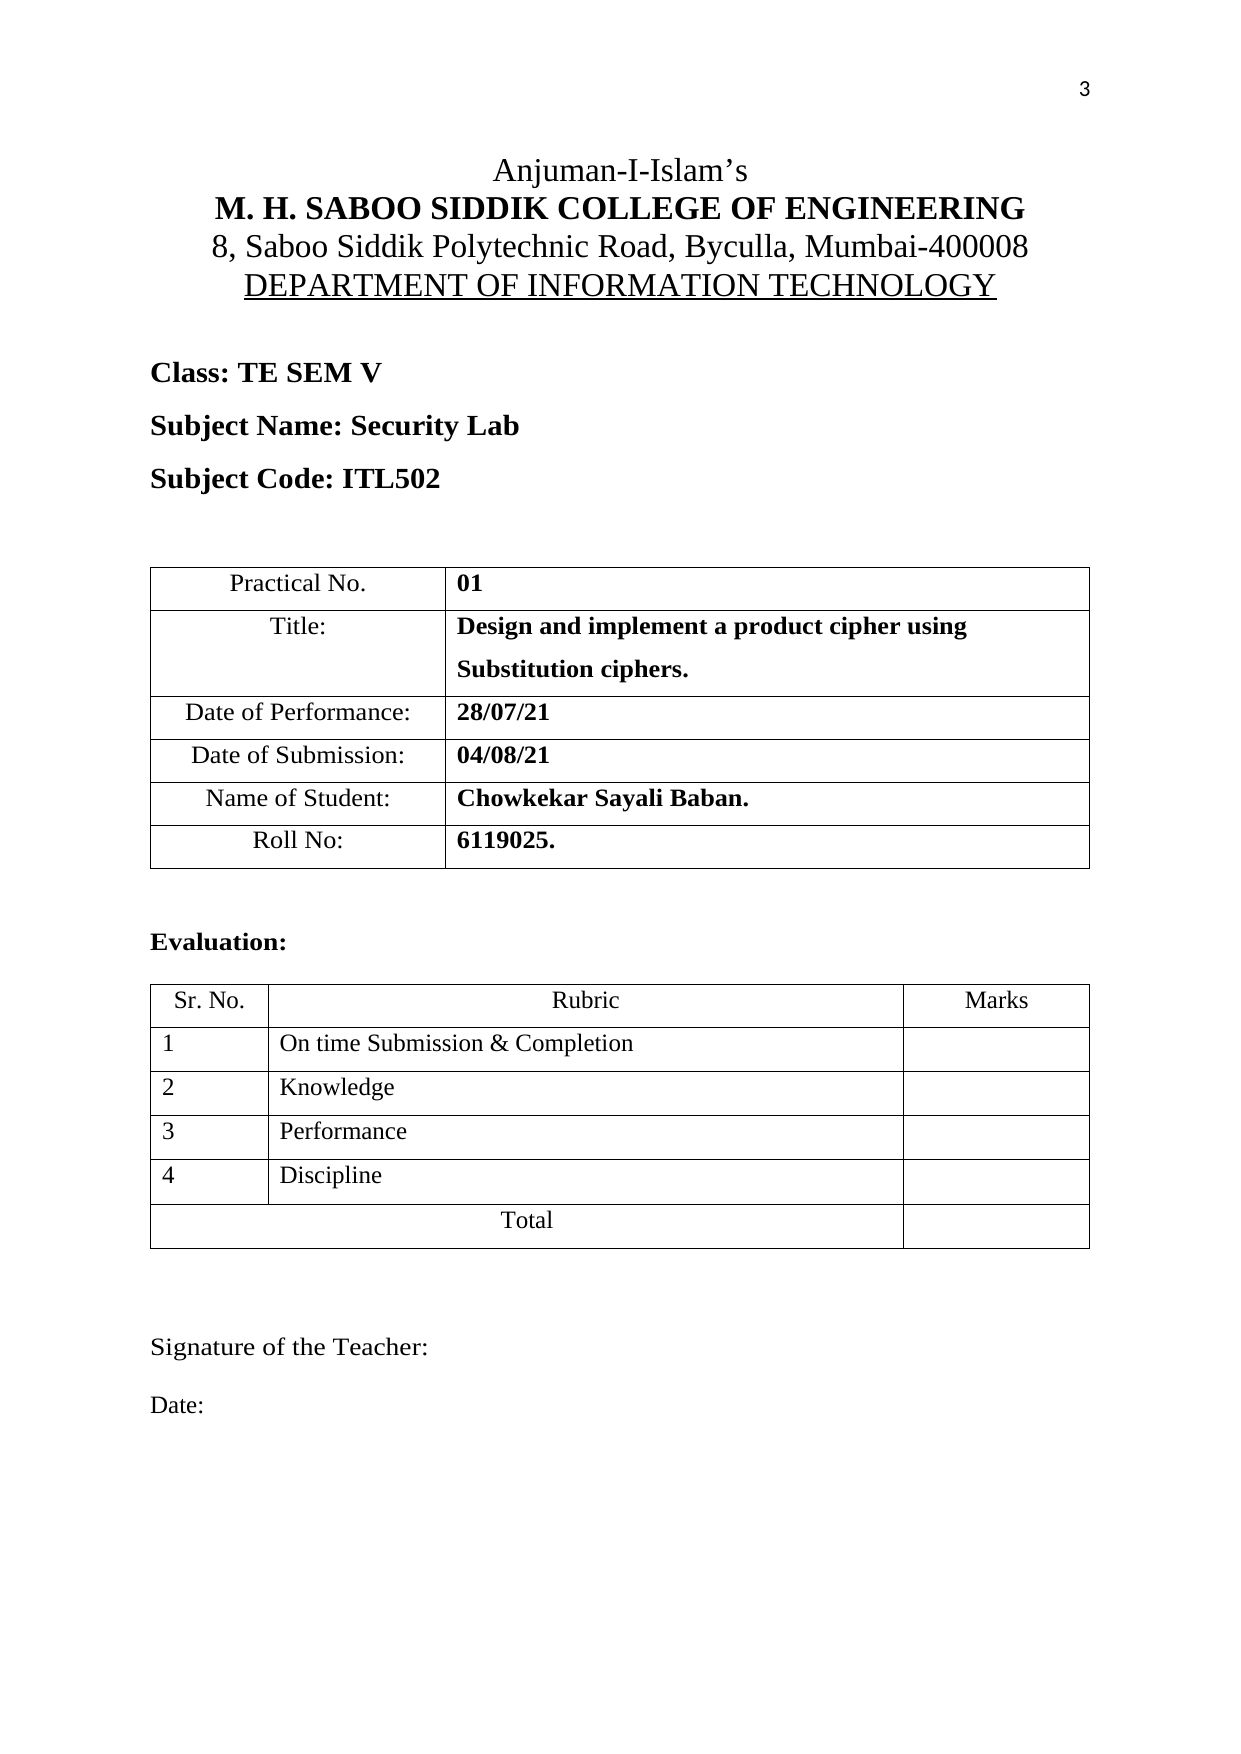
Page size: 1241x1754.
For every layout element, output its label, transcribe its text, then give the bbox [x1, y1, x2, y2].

table_cell Date of Submission: [151, 740, 445, 782]
table_cell Discipline [269, 1160, 903, 1203]
table_cell Name of Student: [151, 783, 445, 824]
table_header 01 [446, 568, 1089, 610]
table_cell Design and implement a product cipher using Substitution ciphers. [446, 611, 1089, 696]
table_header Rubric [269, 985, 903, 1027]
table_cell Chowkekar Sayali Baban. [446, 783, 1089, 824]
text Class: TE SEM V [150, 356, 1090, 389]
table_cell 1 [151, 1028, 268, 1071]
text Signature of the Teacher: [150, 1332, 1090, 1361]
table_cell [904, 1116, 1089, 1159]
table_header Sr. No. [151, 985, 268, 1027]
table_cell Title: [151, 611, 445, 696]
table_cell 04/08/21 [446, 740, 1089, 782]
table_cell [904, 1160, 1089, 1203]
table_header Marks [904, 985, 1089, 1027]
text Anjuman-I-Islam’s [150, 150, 1090, 188]
table_cell Date of Performance: [151, 697, 445, 739]
table_cell [904, 1205, 1089, 1247]
table_cell 2 [151, 1072, 268, 1115]
table_cell Performance [269, 1116, 903, 1159]
table_cell 6119025. [446, 826, 1089, 867]
table_cell On time Submission & Completion [269, 1028, 903, 1071]
table_cell 28/07/21 [446, 697, 1089, 739]
text Subject Code: ITL502 [150, 461, 1090, 495]
table_cell 3 [151, 1116, 268, 1159]
table_cell Knowledge [269, 1072, 903, 1115]
table_cell Roll No: [151, 826, 445, 867]
table_cell [904, 1072, 1089, 1115]
text 8, Saboo Siddik Polytechnic Road, Byculla, Mumbai-400008 [150, 227, 1090, 265]
table_cell [904, 1028, 1089, 1071]
text M. H. SABOO SIDDIK COLLEGE OF ENGINEERING [150, 188, 1090, 227]
text Evaluation: [150, 927, 1090, 956]
text Date: [150, 1390, 1090, 1418]
table_header Practical No. [151, 568, 445, 610]
text DEPARTMENT OF INFORMATION TECHNOLOGY [150, 265, 1090, 303]
table_cell Total [151, 1205, 903, 1247]
text Subject Name: Security Lab [150, 408, 1090, 442]
table_cell 4 [151, 1160, 268, 1203]
